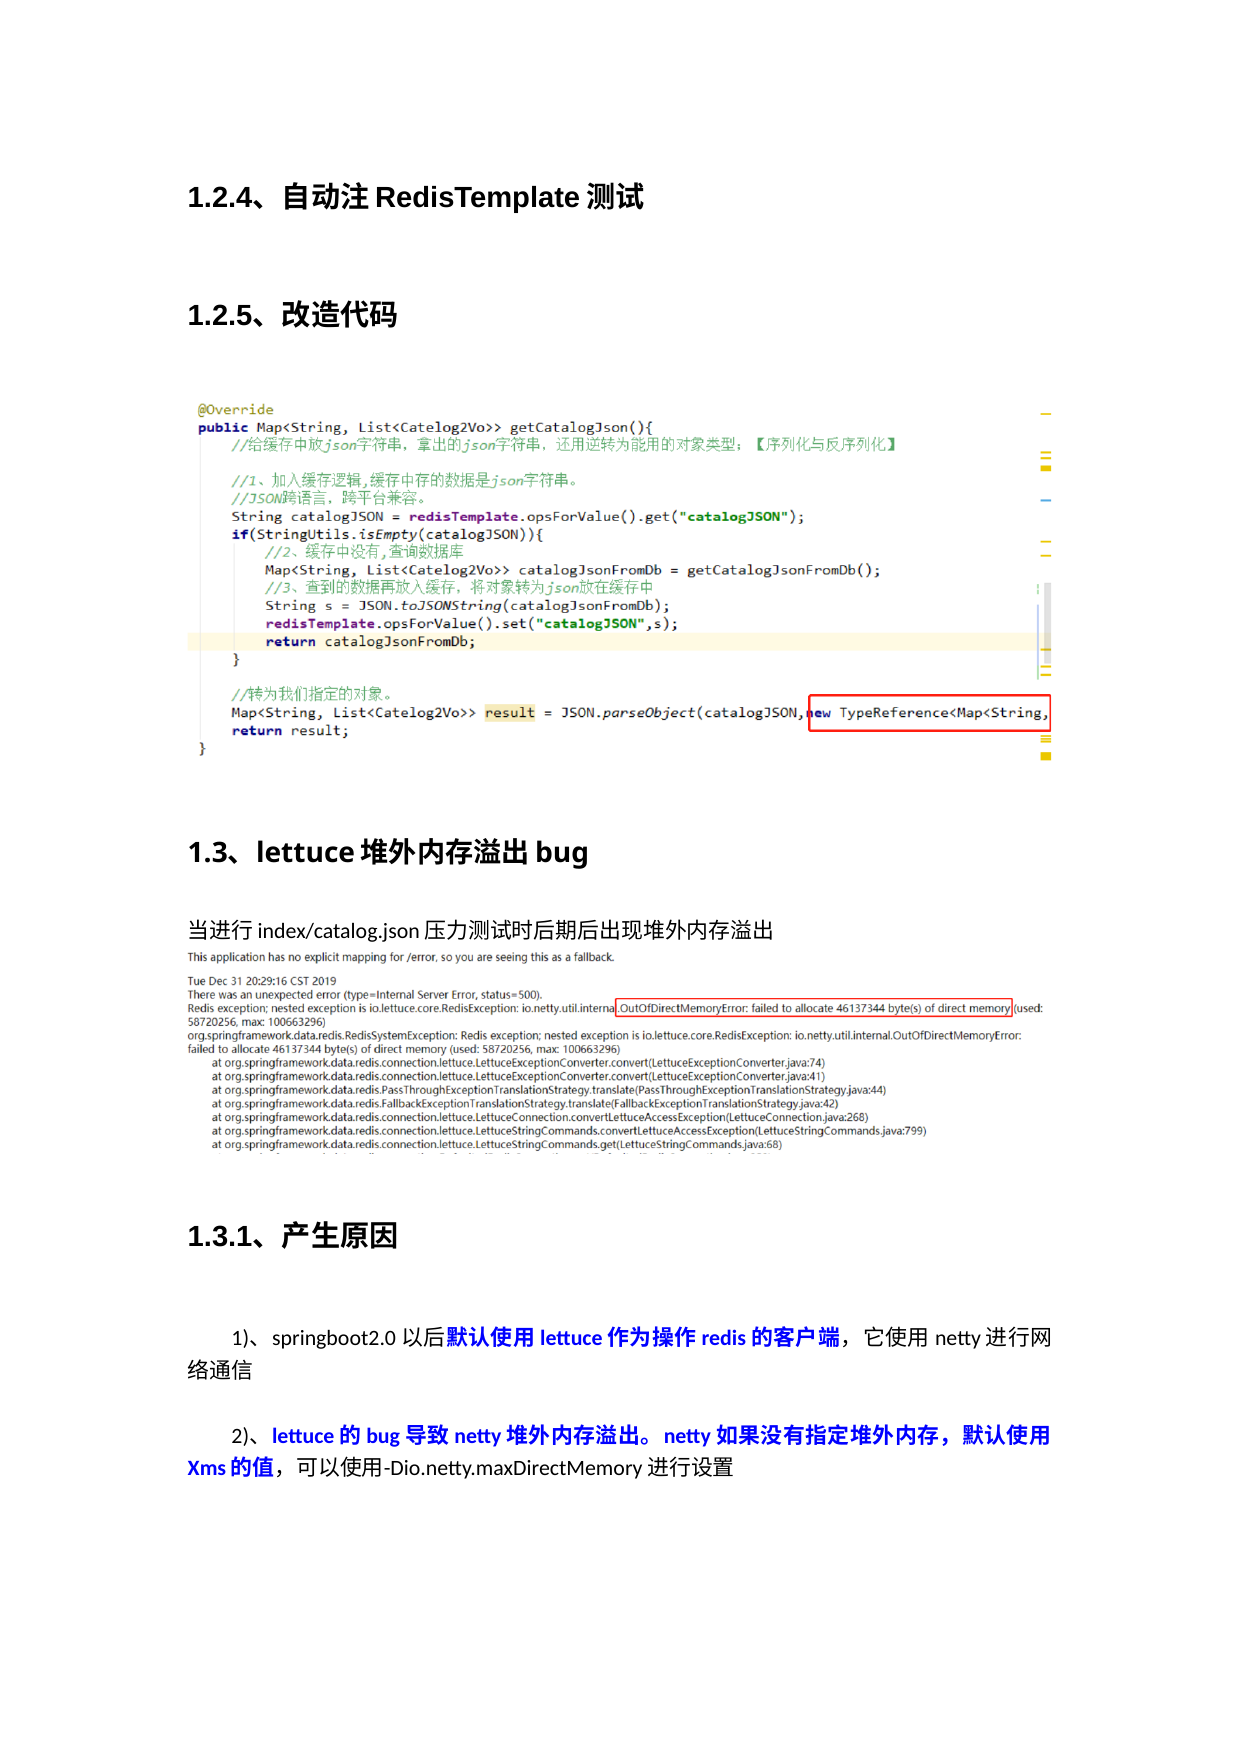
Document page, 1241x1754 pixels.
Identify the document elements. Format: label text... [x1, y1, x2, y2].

text 当进行index/catalog.json压力测试时后期后出现堆外内存溢出 [187, 912, 1053, 944]
subtitle 自动注RedisTemplate测试 [187, 162, 1053, 227]
subtitle 1.3、lettuce堆外内存溢出bug [187, 818, 1053, 883]
text 2)、lettuce的bug导致netty堆外内存溢出。netty如果没有指定堆外内存，默认使用Xms的值，可以使用-Dio.netty.maxDirectMemory进行设置 [187, 1417, 1053, 1482]
text 1)、springboot2.0以后默认使用lettuce作为操作redis的客户端，它使用netty进行网络通信 [187, 1320, 1053, 1385]
picture [187, 944, 1053, 1154]
picture [187, 398, 1052, 766]
subtitle 1.3.1、产生原因 [187, 1201, 1053, 1266]
subtitle 1.2.5、改造代码 [187, 280, 1053, 345]
